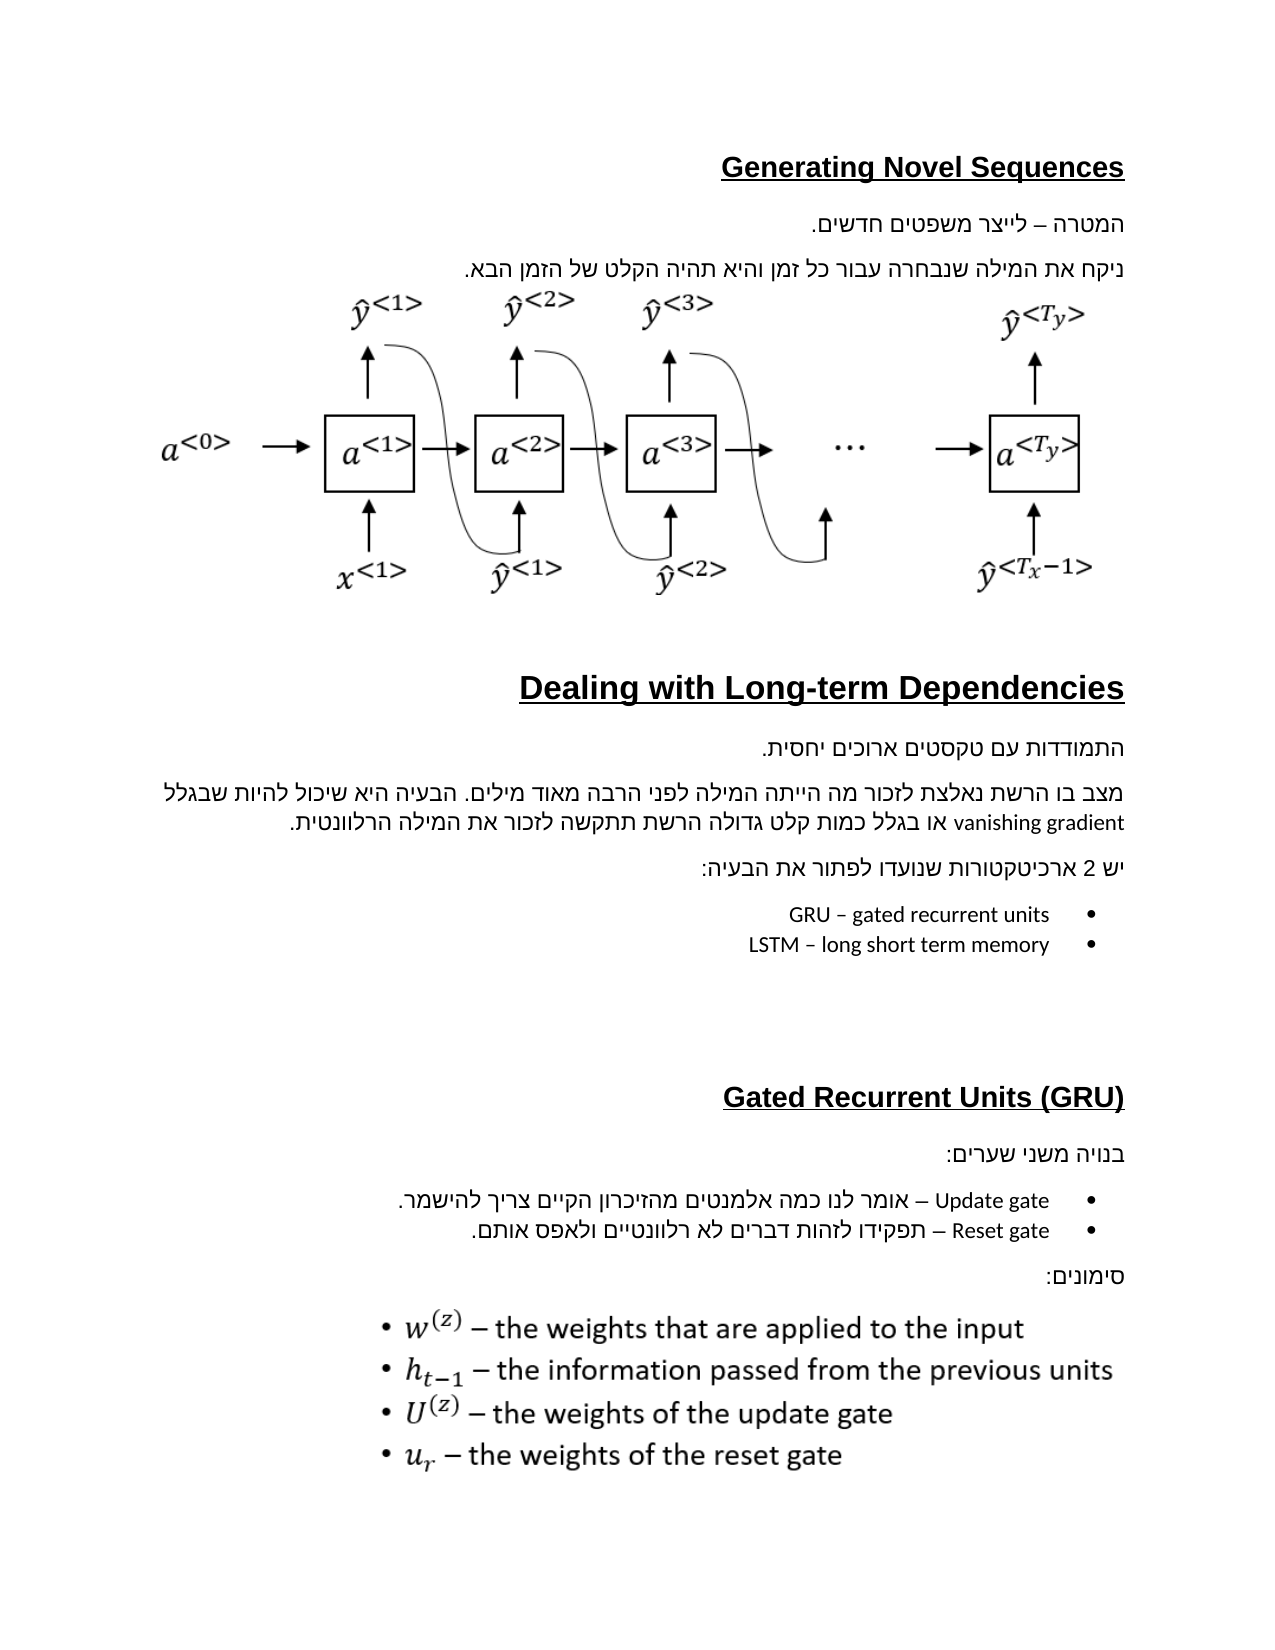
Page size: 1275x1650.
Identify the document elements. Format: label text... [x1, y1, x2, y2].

text בנויה משני שערים: [150, 1141, 1125, 1167]
text התמודדות עם טקסטים ארוכים יחסית. [150, 735, 1125, 761]
text סימונים: [150, 1263, 1125, 1289]
picture [375, 1308, 1125, 1475]
subtitle Gated Recurrent Units (GRU) [150, 1079, 1125, 1113]
subtitle Generating Novel Sequences [150, 150, 1125, 183]
list GRU – gated recurrent units [150, 900, 1087, 928]
list Update gate – אומר לנו כמה אלמנטים מהזיכרון הקיים צריך להישמר. [150, 1186, 1087, 1214]
subtitle Dealing with Long-term Dependencies [150, 668, 1125, 707]
text המטרה – לייצר משפטים חדשים. [150, 211, 1125, 237]
list LSTM – long short term memory [150, 931, 1087, 959]
picture [150, 284, 1125, 595]
text מצב בו הרשת נאלצת לזכור מה הייתה המילה לפני הרבה מאוד מילים. הבעיה היא שיכול להיות שבגלל vanishing gradient או בגלל כמות קלט גדולה הרשת תתקשה לזכור את המילה הרלוונטית. [150, 780, 1125, 836]
list Reset gate – תפקידו לזהות דברים לא רלוונטיים ולאפס אותם. [150, 1216, 1087, 1244]
text יש 2 ארכיטקטורות שנועדו לפתור את הבעיה: [150, 855, 1125, 882]
text ניקח את המילה שנבחרה עבור כל זמן והיא תהיה הקלט של הזמן הבא. [150, 256, 1125, 284]
